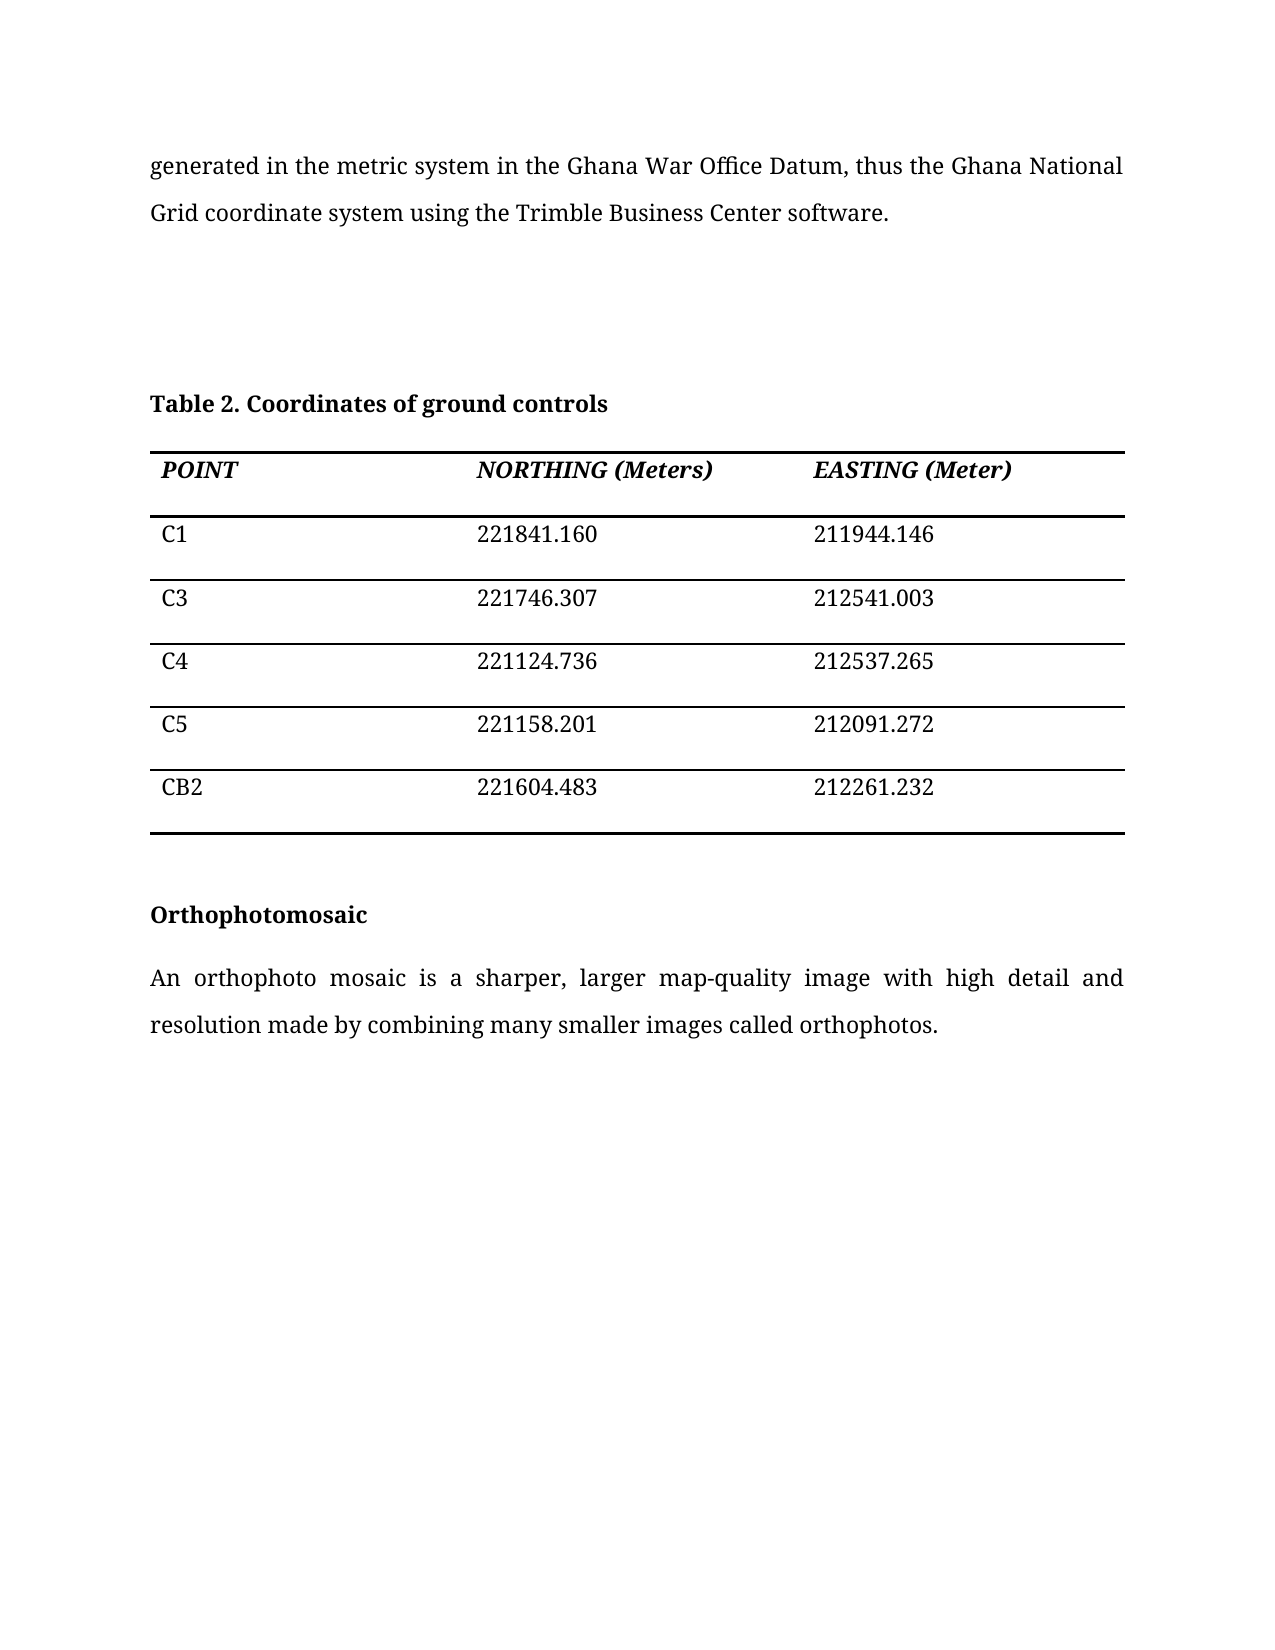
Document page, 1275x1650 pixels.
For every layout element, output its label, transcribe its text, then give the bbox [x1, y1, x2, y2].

table_header EASTING (Meter) [802, 454, 1125, 515]
text An orthophoto mosaic is a sharper, larger map-quality image with high detail and resolution made by combining many smaller images called orthophotos. [150, 962, 1125, 1040]
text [150, 150, 1125, 228]
table_cell 211944.146 [802, 518, 1125, 579]
table_cell 212537.265 [802, 645, 1125, 706]
table_cell 221158.201 [465, 708, 802, 769]
table_cell 221841.160 [465, 518, 802, 579]
table_cell 212261.232 [802, 771, 1125, 832]
table_cell 221746.307 [465, 581, 802, 642]
table_cell C1 [150, 518, 465, 579]
table_header POINT [150, 454, 465, 515]
text Table 2. Coordinates of ground controls [150, 387, 1125, 419]
text Orthophotomosaic [150, 898, 1125, 930]
table_cell 212091.272 [802, 708, 1125, 769]
table_cell CB2 [150, 771, 465, 832]
table_header NORTHING (Meters) [465, 454, 802, 515]
table_cell C3 [150, 581, 465, 642]
table_cell C5 [150, 708, 465, 769]
table_cell C4 [150, 645, 465, 706]
table_cell 212541.003 [802, 581, 1125, 642]
table_cell 221124.736 [465, 645, 802, 706]
table_cell 221604.483 [465, 771, 802, 832]
